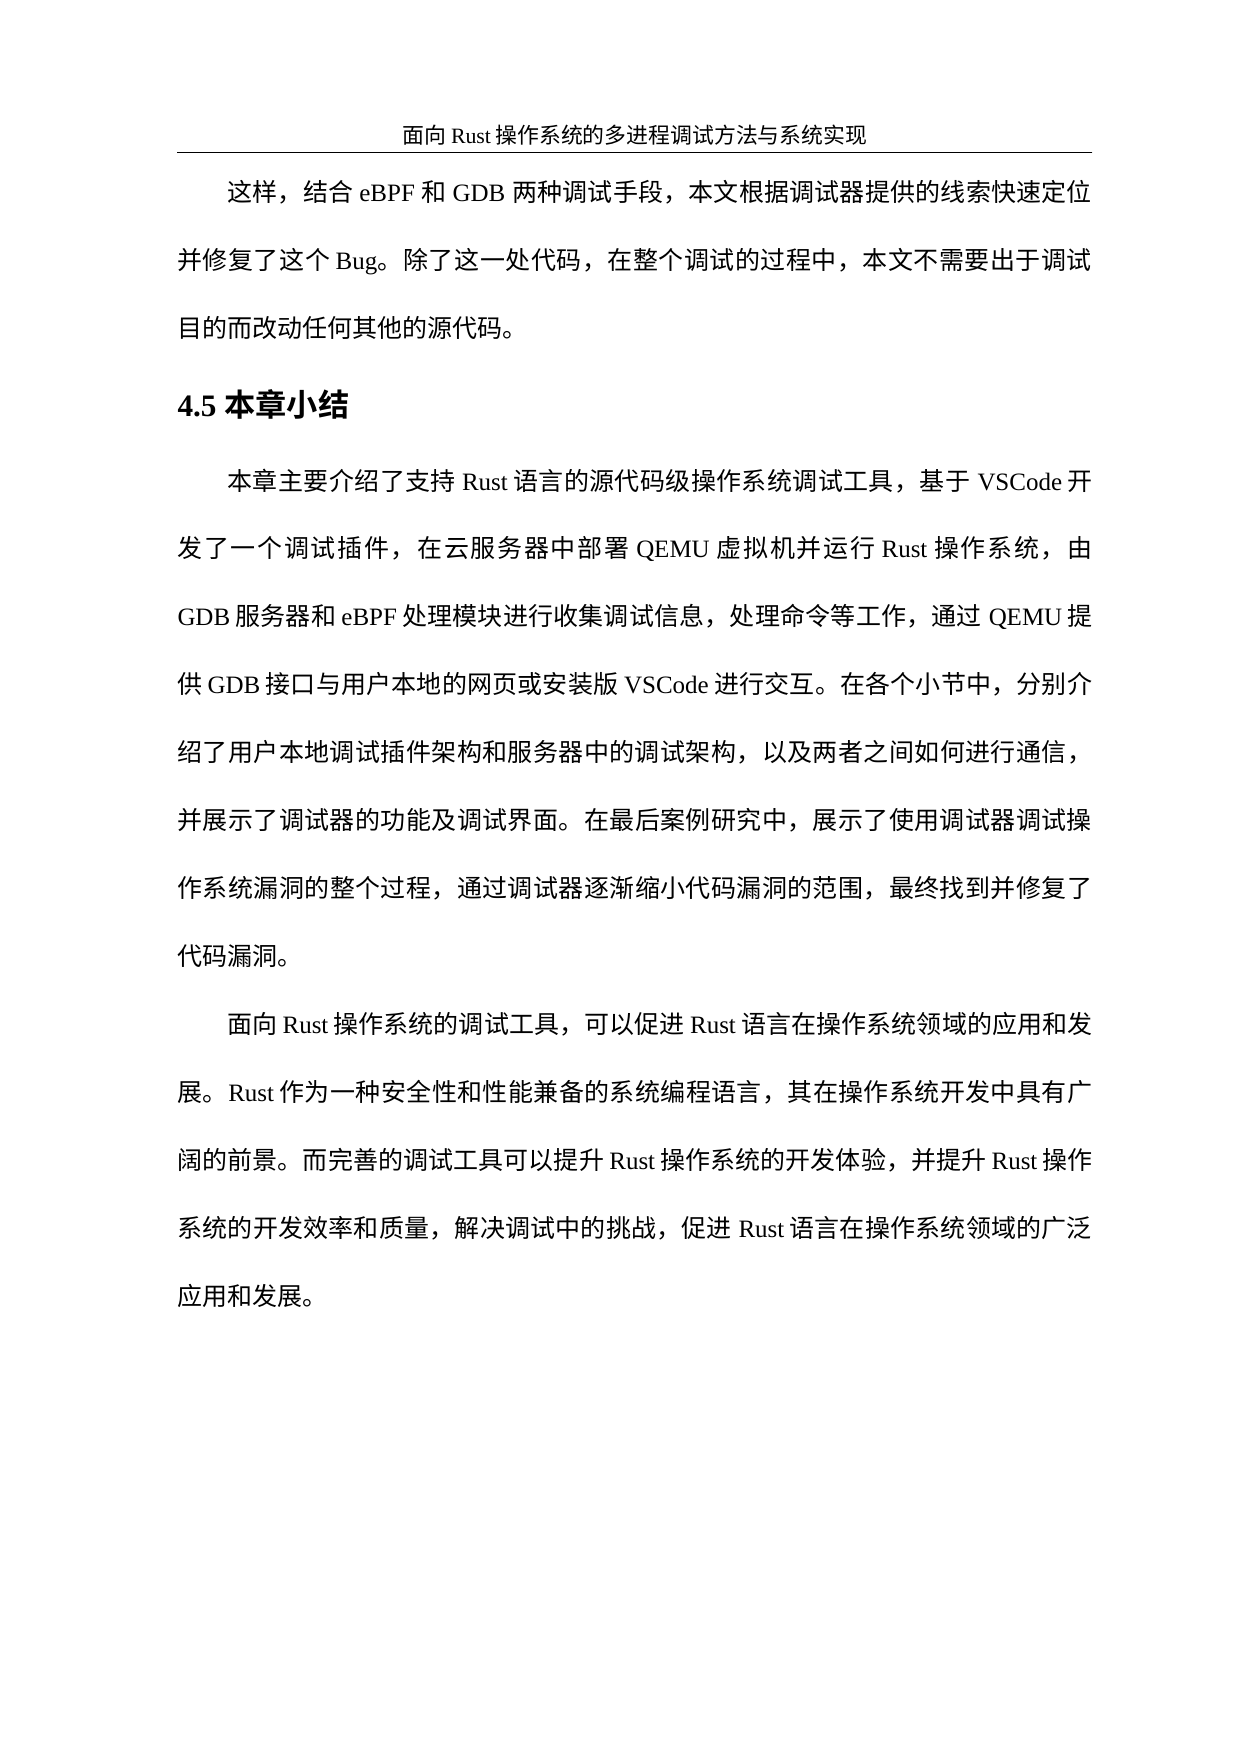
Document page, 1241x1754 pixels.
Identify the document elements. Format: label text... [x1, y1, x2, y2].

text 这样，结合 eBPF 和 GDB 两种调试手段，本文根据调试器提供的线索快速定位并修复了这个Bug。除了这一处代码，在整个调试的过程中，本文不需要出于调试目的而改动任何其他的源代码。 [177, 157, 1092, 361]
subtitle 本章小结 [177, 369, 1092, 437]
text 面向Rust操作系统的调试工具，可以促进Rust语言在操作系统领域的应用和发展。Rust作为一种安全性和性能兼备的系统编程语言，其在操作系统开发中具有广阔的前景。而完善的调试工具可以提升Rust操作系统的开发体验，并提升Rust操作系统的开发效率和质量，解决调试中的挑战，促进Rust语言在操作系统领域的广泛应用和发展。 [177, 988, 1092, 1328]
text 本章主要介绍了支持Rust语言的源代码级操作系统调试工具，基于VSCode开发了一个调试插件，在云服务器中部署QEMU虚拟机并运行Rust操作系统，由GDB服务器和eBPF处理模块进行收集调试信息，处理命令等工作，通过QEMU提供GDB接口与用户本地的网页或安装版VSCode进行交互。在各个小节中，分别介绍了用户本地调试插件架构和服务器中的调试架构，以及两者之间如何进行通信，并展示了调试器的功能及调试界面。在最后案例研究中，展示了使用调试器调试操作系统漏洞的整个过程，通过调试器逐渐缩小代码漏洞的范围，最终找到并修复了代码漏洞。 [177, 445, 1092, 988]
